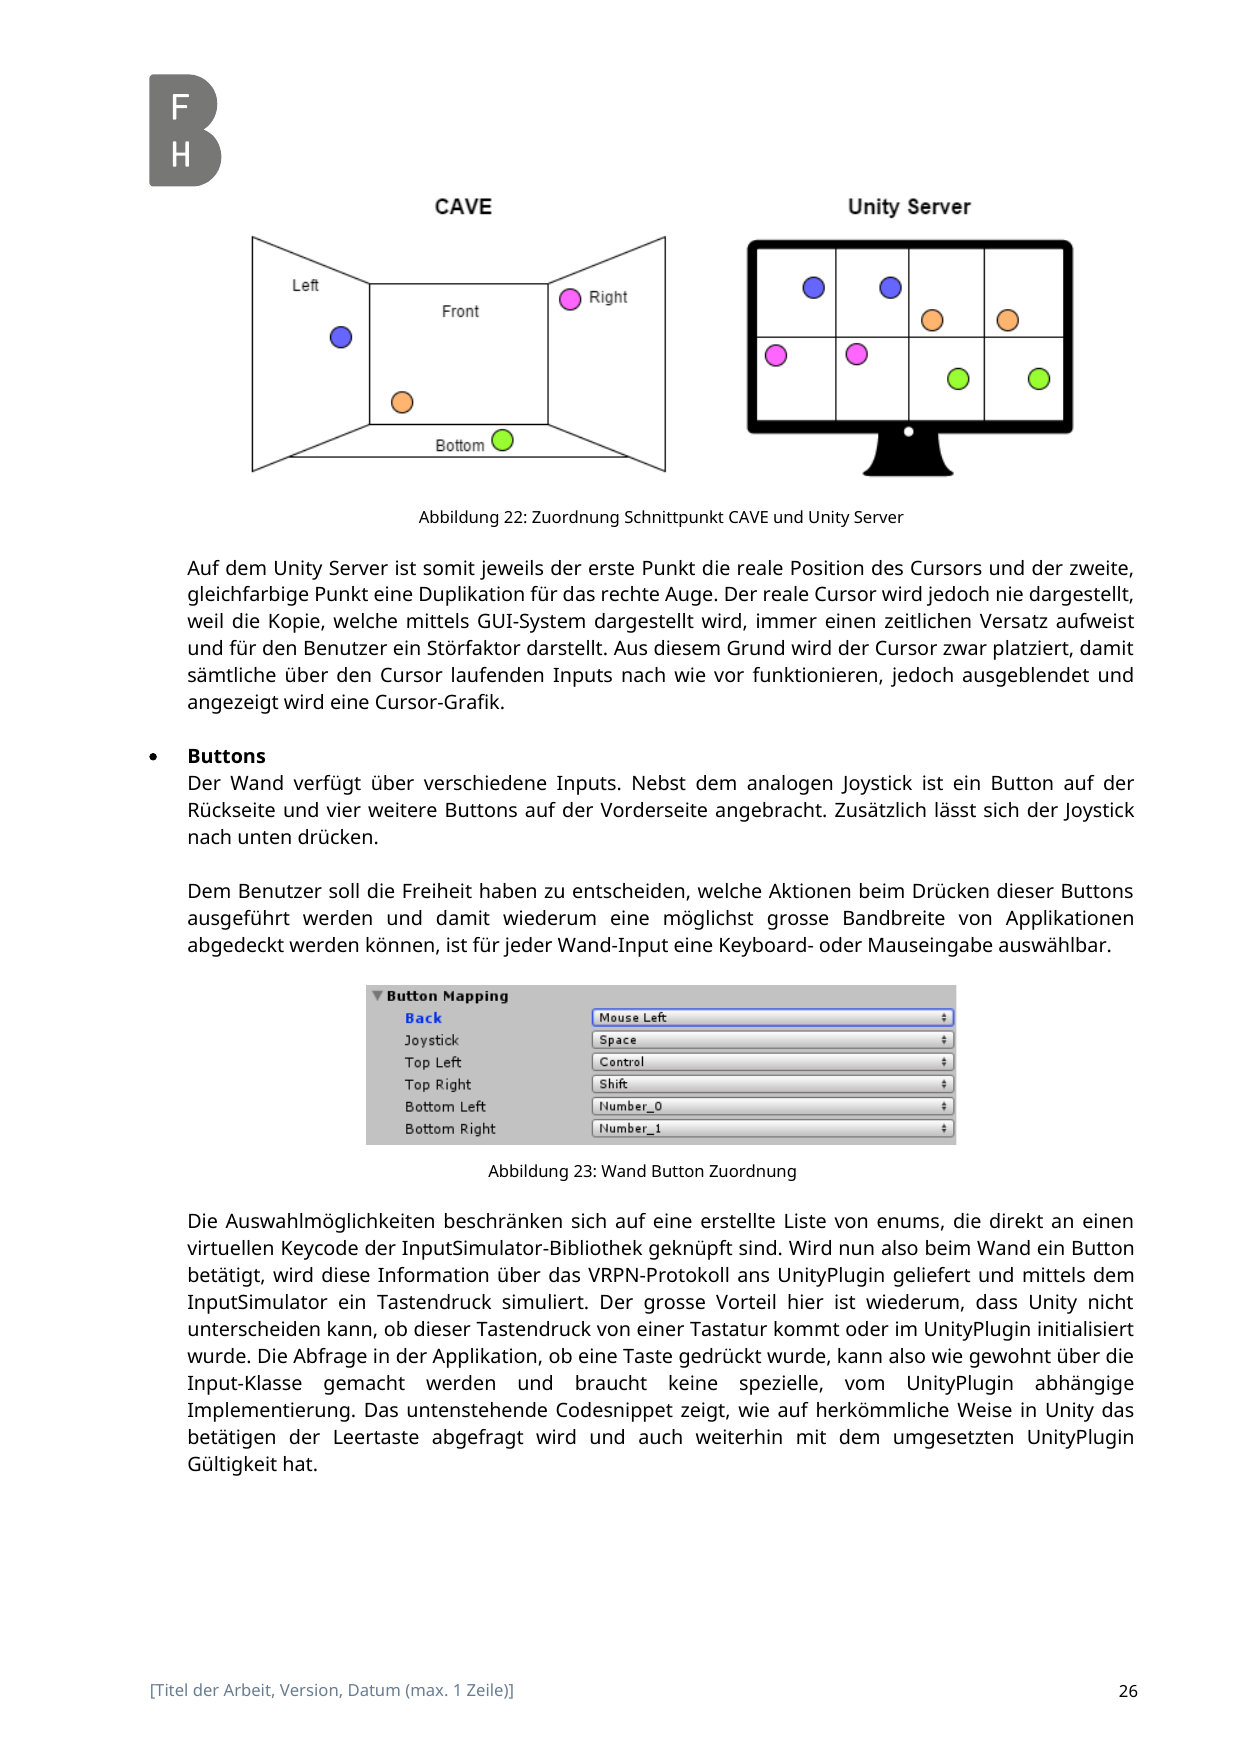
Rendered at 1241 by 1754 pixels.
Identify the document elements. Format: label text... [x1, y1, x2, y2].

picture [366, 985, 957, 1145]
text Dem Benutzer soll die Freiheit haben zu entscheiden, welche Aktionen beim Drücken dieser Buttons ausgeführt werden und damit wiederum eine möglichst grosse Bandbreite von Applikationen abgedeckt werden können, ist für jeder Wand-Input eine Keyboard- oder Mauseingabe auswählbar. [187, 877, 1136, 958]
text Abbildung 22: Zuordnung Schnittpunkt CAVE und Unity Server [187, 503, 1136, 529]
text Abbildung 23: Wand Button Zuordnung [149, 1157, 1136, 1182]
text Die Auswahlmöglichkeiten beschränken sich auf eine erstellte Liste von enums, die direkt an einen virtuellen Keycode der InputSimulator-Bibliothek geknüpft sind. Wird nun also beim Wand ein Button betätigt, wird diese Information über das VRPN-Protokoll ans UnityPlugin geliefert und mittels dem InputSimulator ein Tastendruck simuliert. Der grosse Vorteil hier ist wiederum, dass Unity nicht unterscheiden kann, ob dieser Tastendruck von einer Tastatur kommt oder im UnityPlugin initialisiert wurde. Die Abfrage in der Applikation, ob eine Taste gedrückt wurde, kann also wie gewohnt über die Input-Klasse gemacht werden und braucht keine spezielle, vom UnityPlugin abhängige Implementierung. Das untenstehende Codesnippet zeigt, wie auf herkömmliche Weise in Unity das betätigen der Leertaste abgefragt wird und auch weiterhin mit dem umgesetzten UnityPlugin Gültigkeit hat. [187, 1207, 1136, 1477]
list Auf dem Unity Server ist somit jeweils der erste Punkt die reale Position des Cursors und der zweite, gleichfarbige Punkt eine Duplikation für das rechte Auge. Der reale Cursor wird jedoch nie dargestellt, weil die Kopie, welche mittels GUI-System dargestellt wird, immer einen zeitlichen Versatz aufweist und für den Benutzer ein Störfaktor darstellt. Aus diesem Grund wird der Cursor zwar platziert, damit sämtliche über den Cursor laufenden Inputs nach wie vor funktionieren, jedoch ausgeblendet und angezeigt wird eine Cursor-Grafik. [187, 554, 1136, 716]
text Der Wand verfügt über verschiedene Inputs. Nebst dem analogen Joystick ist ein Button auf der Rückseite und vier weitere Buttons auf der Vorderseite angebracht. Zusätzlich lässt sich der Joystick nach unten drücken. [187, 769, 1136, 851]
list Buttons [149, 743, 1136, 769]
